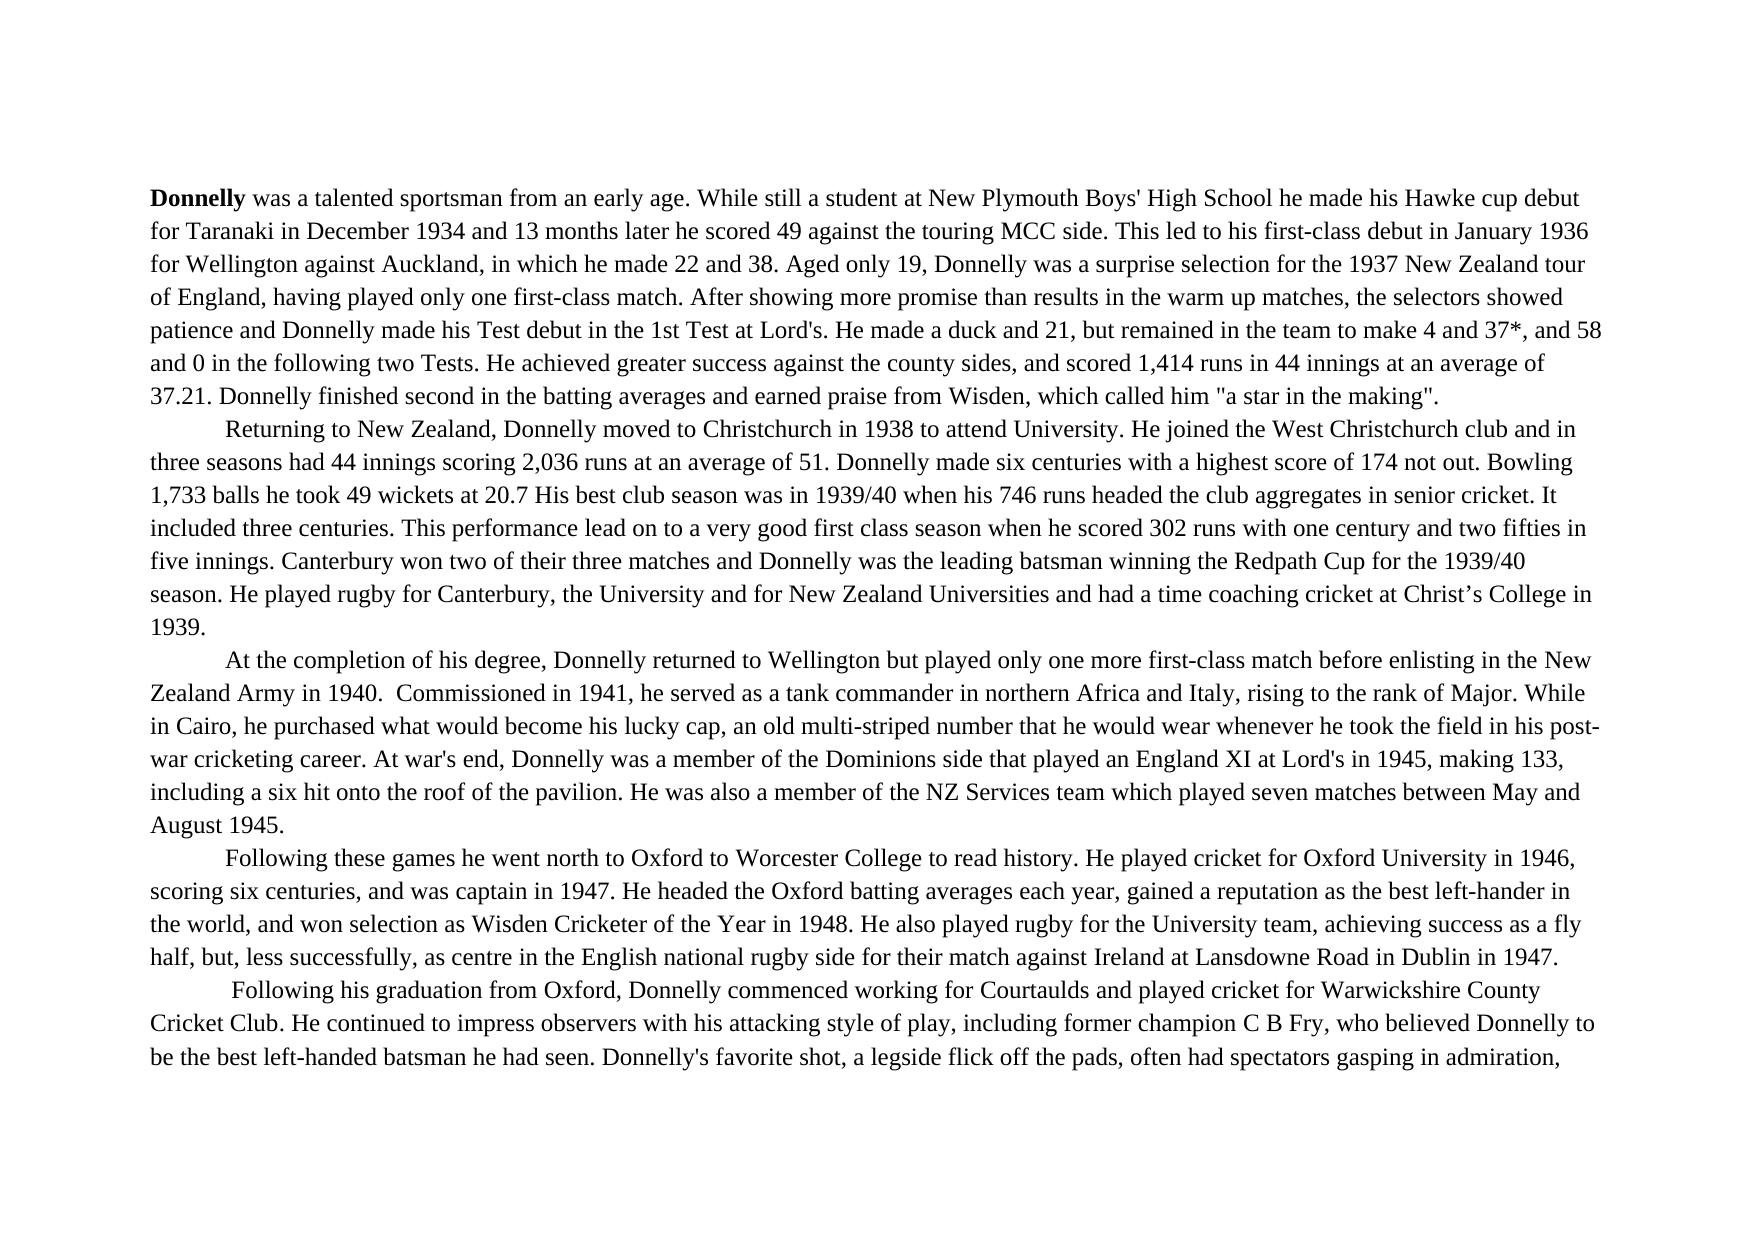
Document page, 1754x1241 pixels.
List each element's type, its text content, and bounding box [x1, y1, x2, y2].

text Returning to New Zealand, Donnelly moved to Christchurch in 1938 to attend University. He joined the West Christchurch club and in three seasons had 44 innings scoring 2,036 runs at an average of 51. Donnelly made six centuries with a highest score of 174 not out. Bowling 1,733 balls he took 49 wickets at 20.7 His best club season was in 1939/40 when his 746 runs headed the club aggregates in senior cricket. It included three centuries. This performance lead on to a very good first class season when he scored 302 runs with one century and two fifties in five innings. Canterbury won two of their three matches and Donnelly was the leading batsman winning the Redpath Cup for the 1939/40 season. He played rugby for Canterbury, the University and for New Zealand Universities and had a time coaching cricket at Christ’s College in 1939. [150, 414, 1604, 641]
text Following these games he went north to Oxford to Worcester College to read history. He played cricket for Oxford University in 1946, scoring six centuries, and was captain in 1947. He headed the Oxford batting averages each year, gained a reputation as the best left-hander in the world, and won selection as Wisden Cricketer of the Year in 1948. He also played rugby for the University team, achieving success as a fly half, but, less successfully, as centre in the English national rugby side for their match against Ireland at Lansdowne Road in Dublin in 1947. [150, 843, 1604, 971]
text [150, 976, 1604, 1070]
text Donnelly was a talented sportsman from an early age. While still a student at New Plymouth Boys' High School he made his Hawke cup debut for Taranaki in December 1934 and 13 months later he scored 49 against the touring MCC side. This led to his first-class debut in January 1936 for Wellington against Auckland, in which he made 22 and 38. Aged only 19, Donnelly was a surprise selection for the 1937 New Zealand tour of England, having played only one first-class match. After showing more promise than results in the warm up matches, the selectors showed patience and Donnelly made his Test debut in the 1st Test at Lord's. He made a duck and 21, but remained in the team to make 4 and 37*, and 58 and 0 in the following two Tests. He achieved greater success against the county sides, and scored 1,414 runs in 44 innings at an average of 37.21. Donnelly finished second in the batting averages and earned praise from Wisden, which called him "a star in the making". [150, 183, 1604, 410]
text At the completion of his degree, Donnelly returned to Wellington but played only one more first-class match before enlisting in the New Zealand Army in 1940. Commissioned in 1941, he served as a tank commander in northern Africa and Italy, rising to the rank of Major. While in Cairo, he purchased what would become his lucky cap, an old multi-striped number that he would wear whenever he took the field in his post-war cricketing career. At war's end, Donnelly was a member of the Dominions side that played an England XI at Lord's in 1945, making 133, including a six hit onto the roof of the pavilion. He was also a member of the NZ Services team which played seven matches between May and August 1945. [150, 645, 1604, 839]
